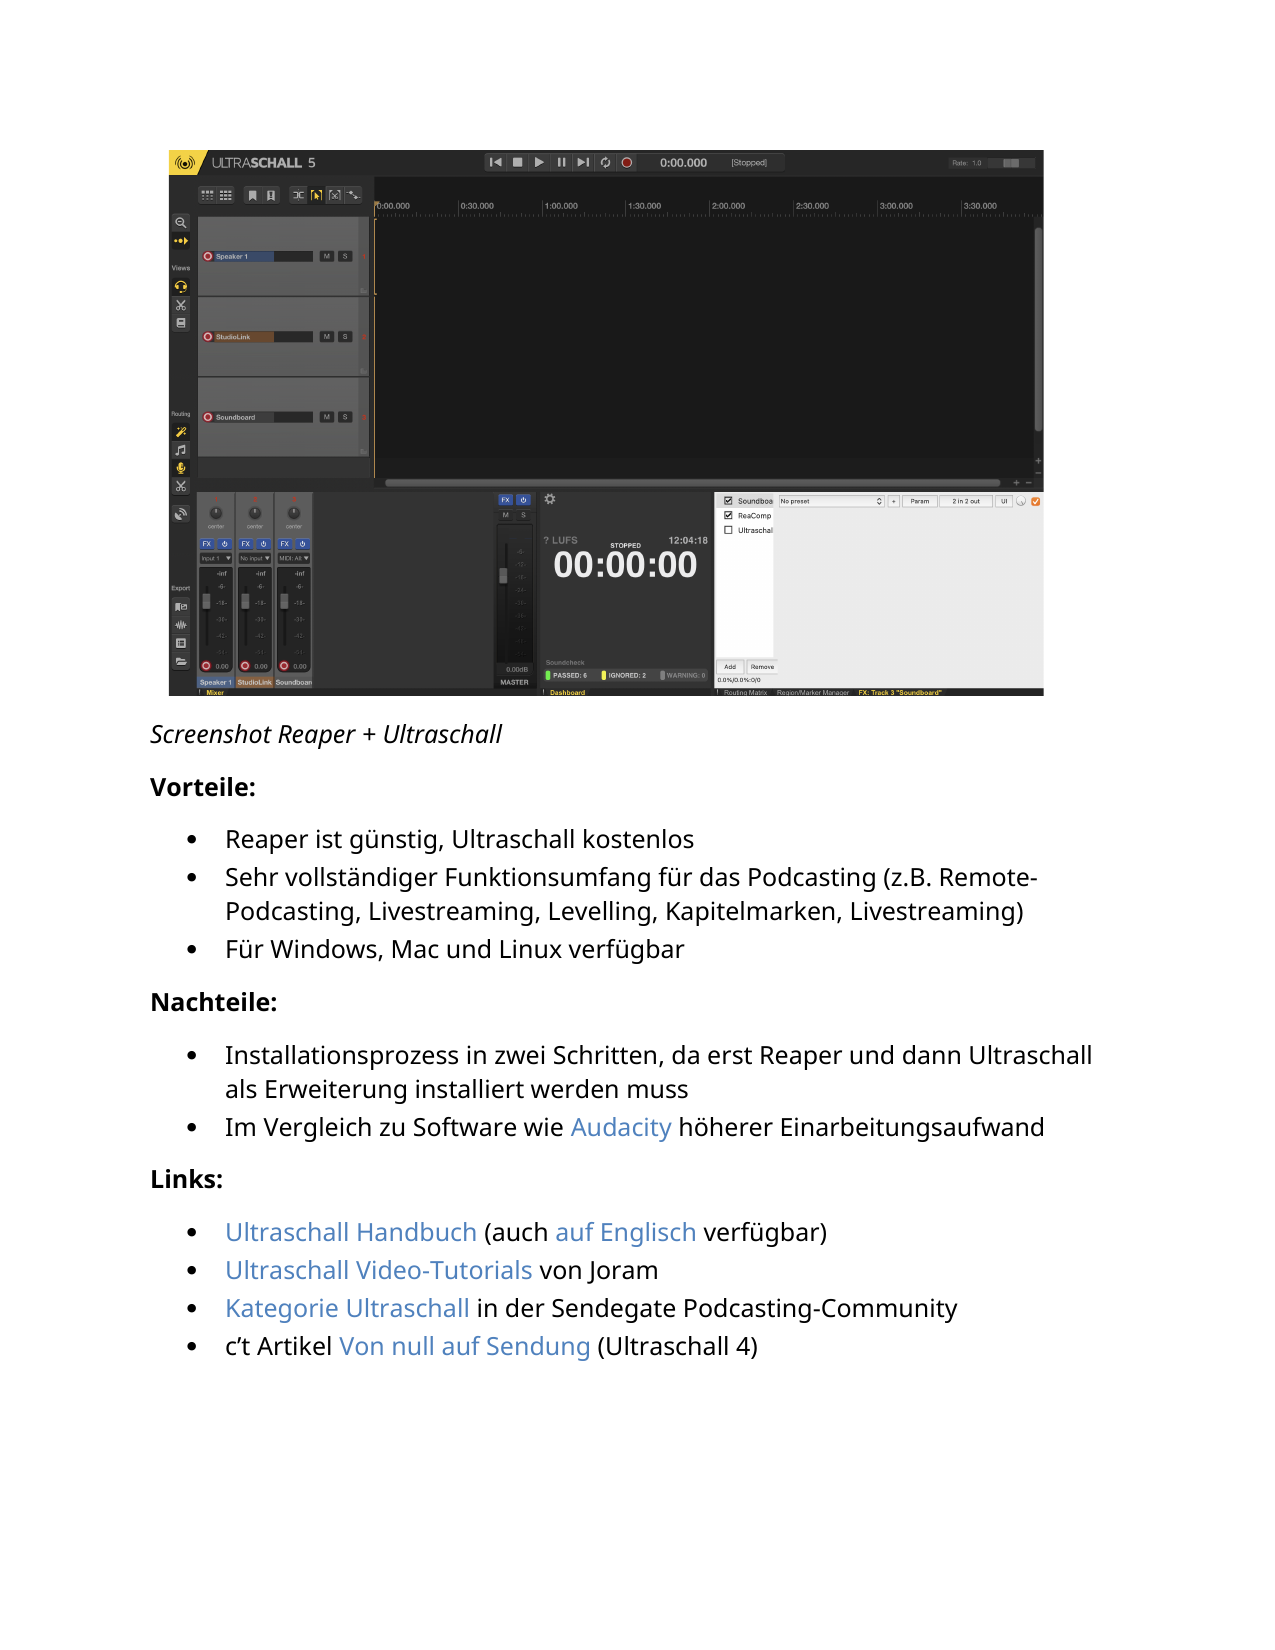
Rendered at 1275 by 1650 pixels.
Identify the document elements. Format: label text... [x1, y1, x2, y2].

list Für Windows, Mac und Linux verfügbar [187, 932, 1125, 966]
list Sehr vollständiger Funktionsumfang für das Podcasting (z.B. Remote-Podcasting, Livestreaming, Levelling, Kapitelmarken, Livestreaming) [187, 860, 1125, 928]
text Nachteile: [150, 984, 1125, 1019]
list c’t Artikel Von null auf Sendung (Ultraschall 4) [187, 1328, 1125, 1362]
text Screenshot Reaper + Ultraschall [150, 716, 1125, 751]
list Installationsprozess in zwei Schritten, da erst Reaper und dann Ultraschall als Erweiterung installiert werden muss [187, 1037, 1125, 1106]
list Reaper ist günstig, Ultraschall kostenlos [187, 822, 1125, 856]
text Links: [150, 1162, 1125, 1196]
list Kategorie Ultraschall in der Sendegate Podcasting-Community [187, 1291, 1125, 1324]
text Vorteile: [150, 769, 1125, 803]
list Ultraschall Video-Tutorials von Joram [187, 1253, 1125, 1287]
list Ultraschall Handbuch (auch auf Englisch verfügbar) [187, 1215, 1125, 1249]
list Im Vergleich zu Software wie Audacity höherer Einarbeitungsaufwand [187, 1109, 1125, 1143]
picture [168, 150, 1044, 696]
